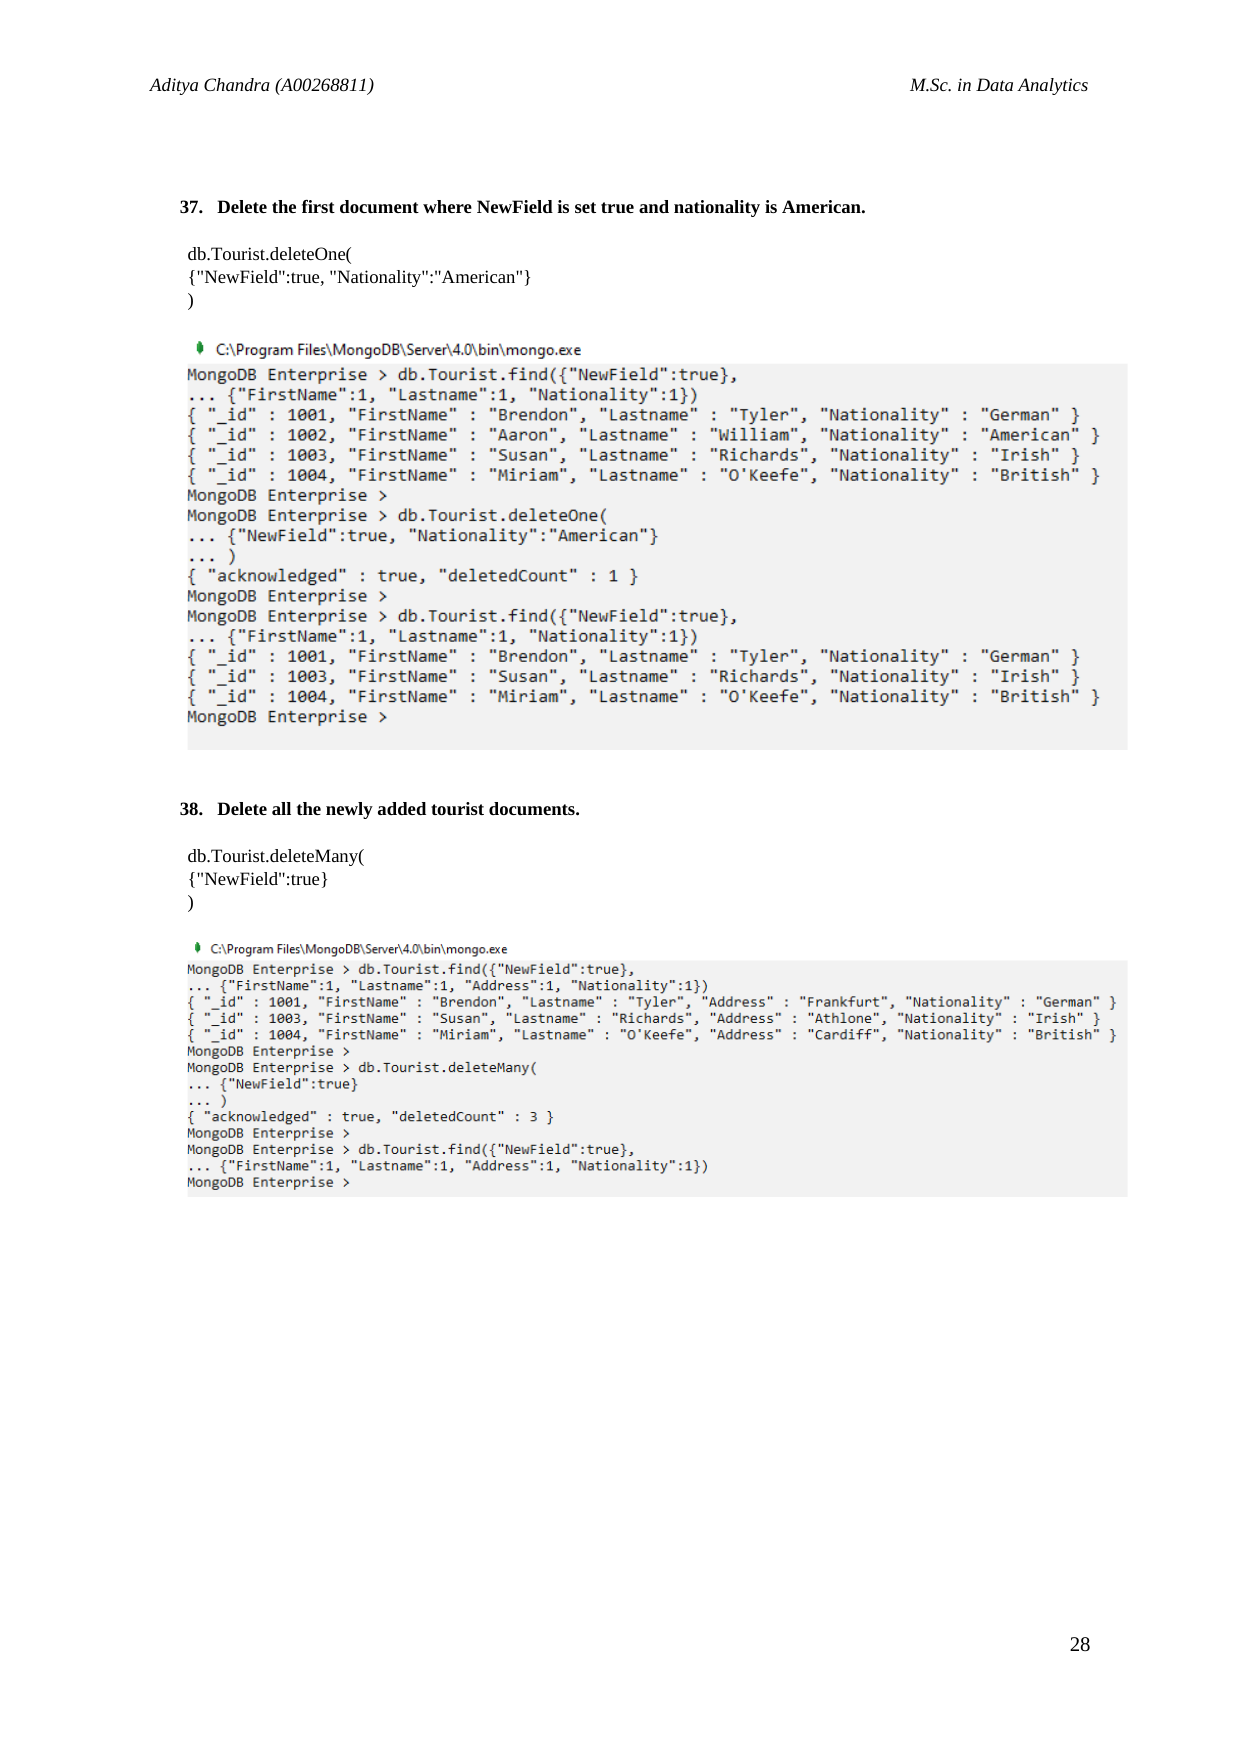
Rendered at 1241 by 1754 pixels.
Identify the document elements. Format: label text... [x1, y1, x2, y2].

list Delete the first document where NewField is set true and nationality is American. [179, 196, 1090, 218]
list Delete all the newly added tourist documents. [179, 798, 1090, 820]
text {"NewField":true} [187, 868, 1090, 889]
picture [187, 335, 1128, 750]
text db.Tourist.deleteOne( [187, 243, 1090, 264]
text db.Tourist.deleteMany( [187, 844, 1090, 866]
text {"NewField":true, "Nationality":"American"} [187, 266, 1090, 288]
text ) [187, 289, 1090, 311]
text ) [187, 891, 1090, 913]
picture [187, 937, 1128, 1197]
